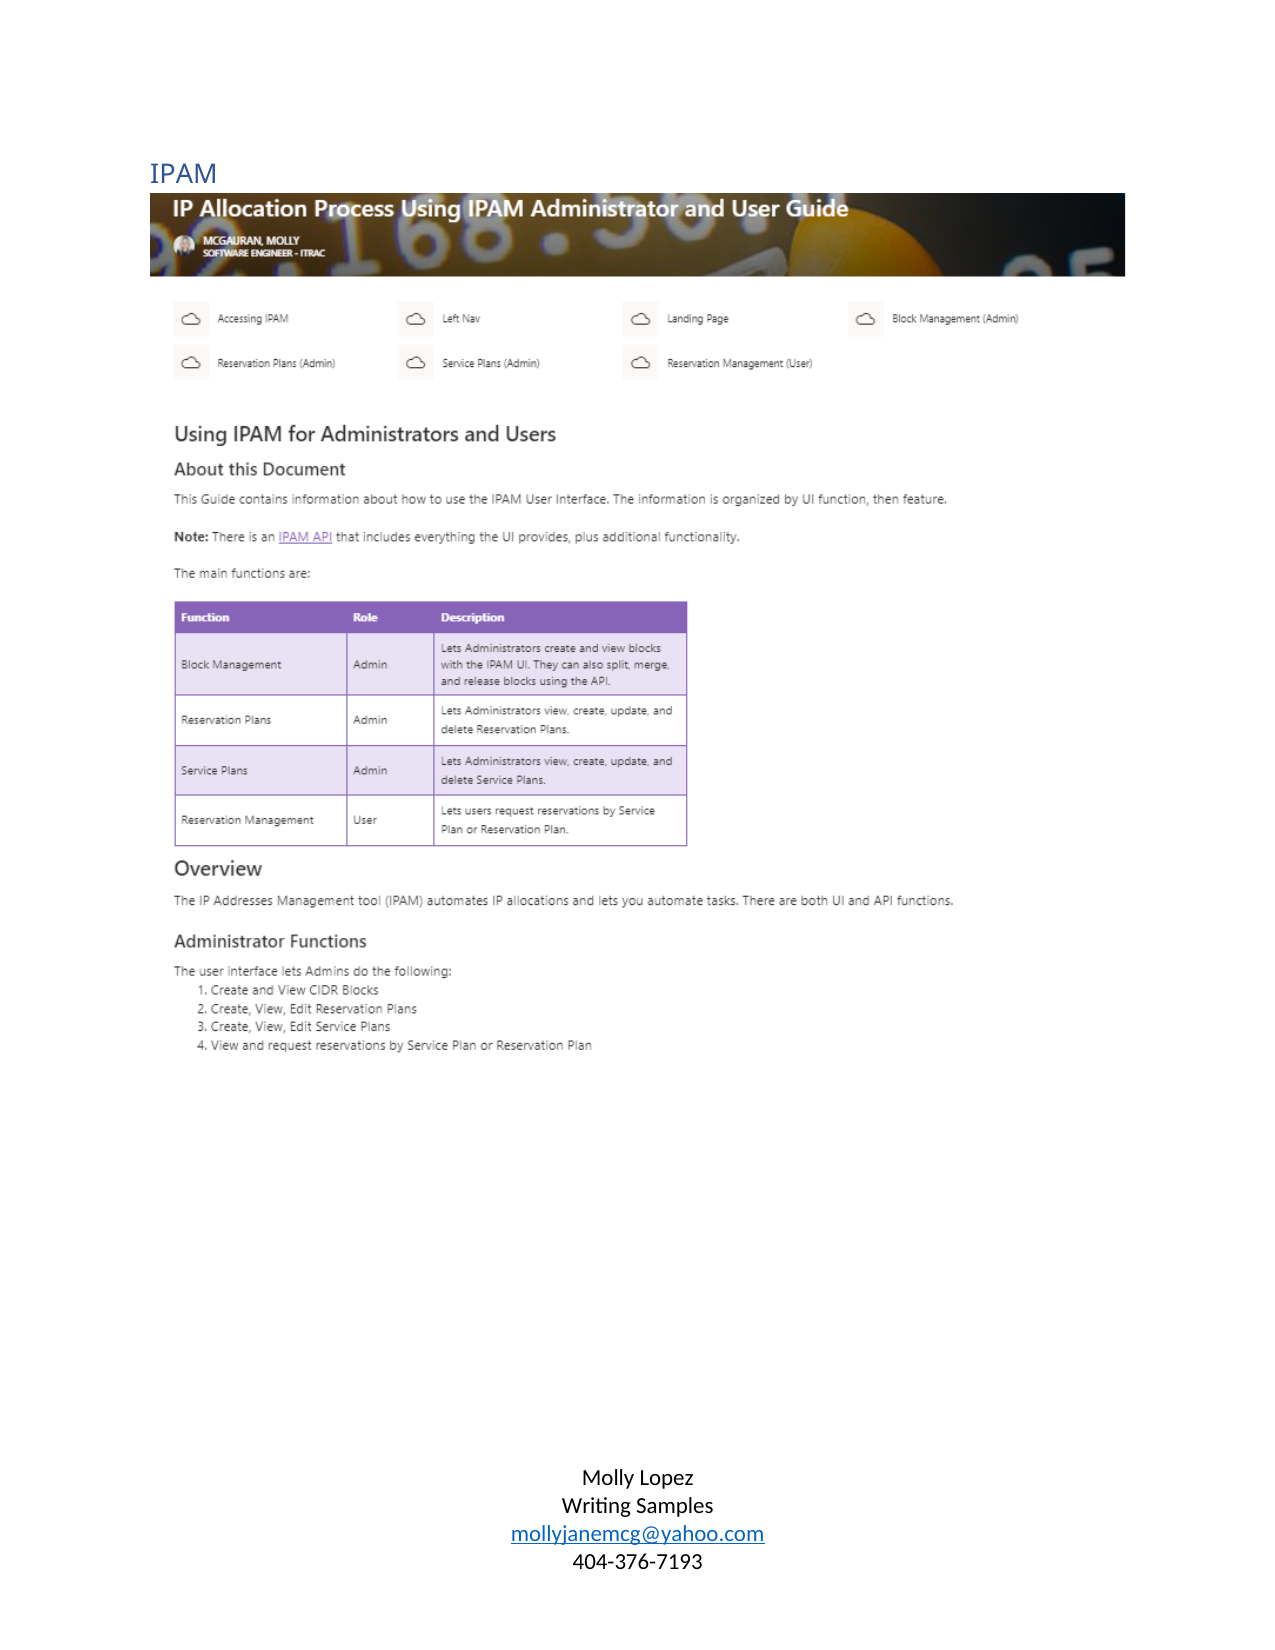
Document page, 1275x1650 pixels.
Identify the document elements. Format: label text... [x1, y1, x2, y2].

subtitle IPAM [150, 154, 1125, 191]
picture [150, 193, 1125, 1070]
